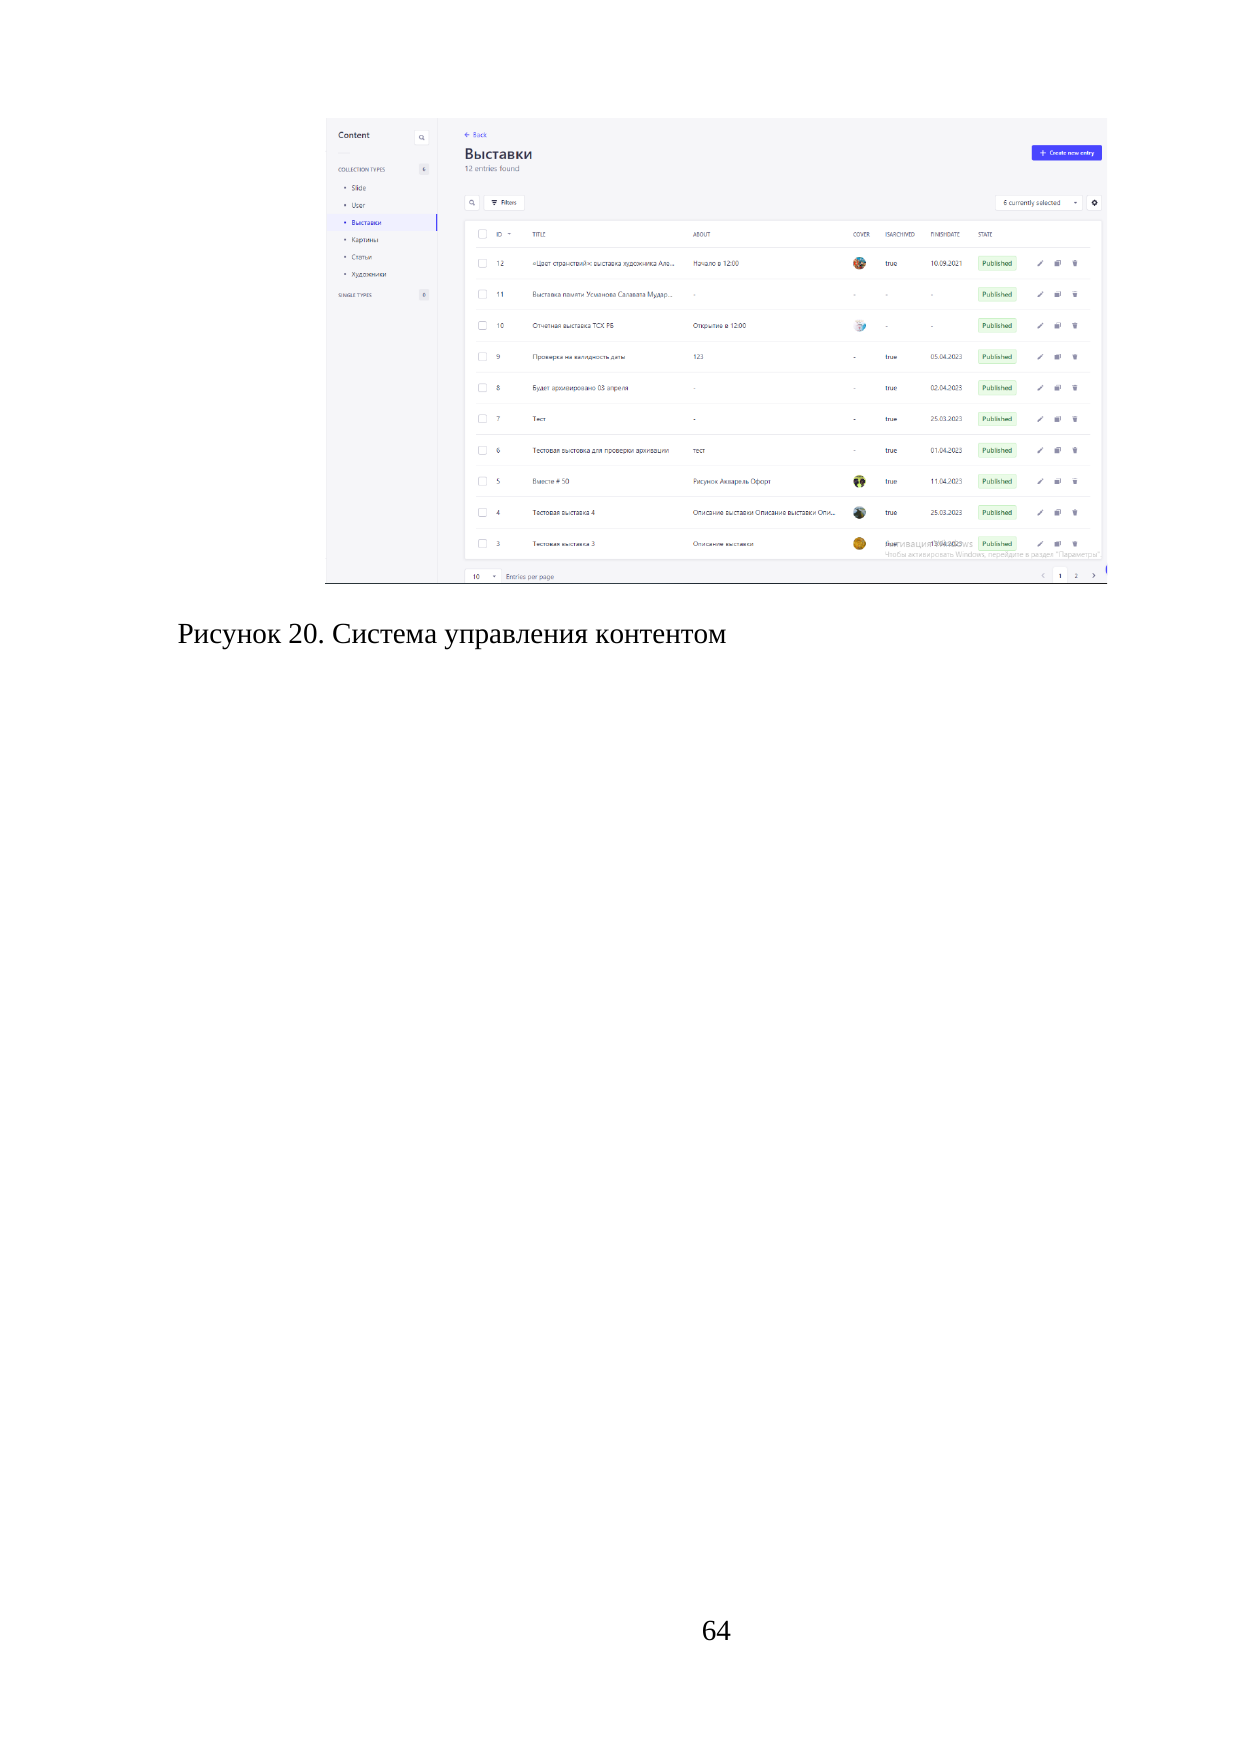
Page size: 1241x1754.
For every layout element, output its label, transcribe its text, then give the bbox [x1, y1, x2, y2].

picture [325, 118, 1108, 584]
text Рисунок 20. Система управления контентом [177, 617, 1181, 650]
